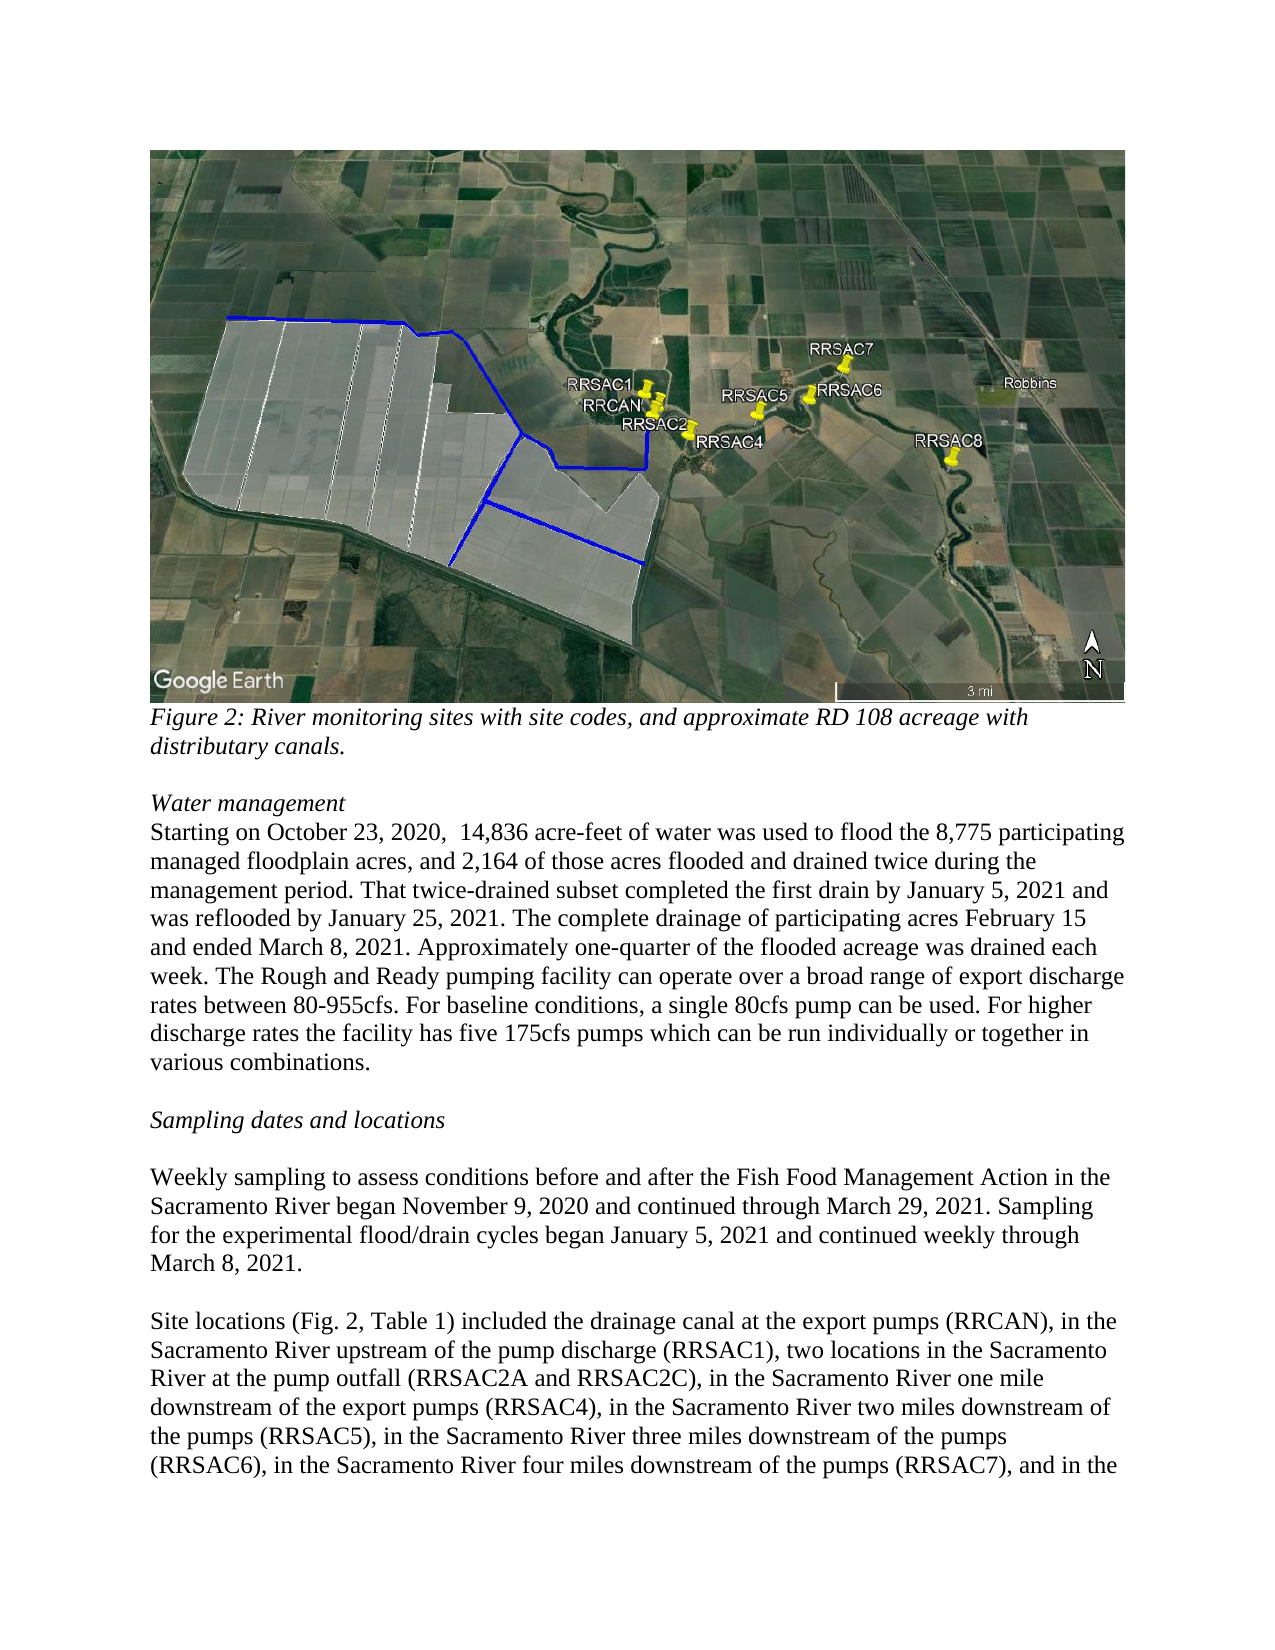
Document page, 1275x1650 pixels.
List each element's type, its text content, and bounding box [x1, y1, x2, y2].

picture [150, 150, 1125, 703]
text Figure 2: River monitoring sites with site codes, and approximate RD 108 acreage with distributary canals. [150, 703, 1125, 760]
text Water management [150, 788, 1125, 817]
text Sampling dates and locations [150, 1105, 1125, 1133]
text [150, 1306, 1125, 1478]
text Starting on October 23, 2020, 14,836 acre-feet of water was used to flood the 8,775 participating managed floodplain acres, and 2,164 of those acres flooded and drained twice during the management period. That twice-drained subset completed the first drain by January 5, 2021 and was reflooded by January 25, 2021. The complete drainage of participating acres February 15 and ended March 8, 2021. Approximately one-quarter of the flooded acreage was drained each week. The Rough and Ready pumping facility can operate over a broad range of export discharge rates between 80-955cfs. For baseline conditions, a single 80cfs pump can be used. For higher discharge rates the facility has five 175cfs pumps which can be run individually or together in various combinations. [150, 817, 1125, 1076]
text Weekly sampling to assess conditions before and after the Fish Food Management Action in the Sacramento River began November 9, 2020 and continued through March 29, 2021. Sampling for the experimental flood/drain cycles began January 5, 2021 and continued weekly through March 8, 2021. [150, 1162, 1125, 1277]
